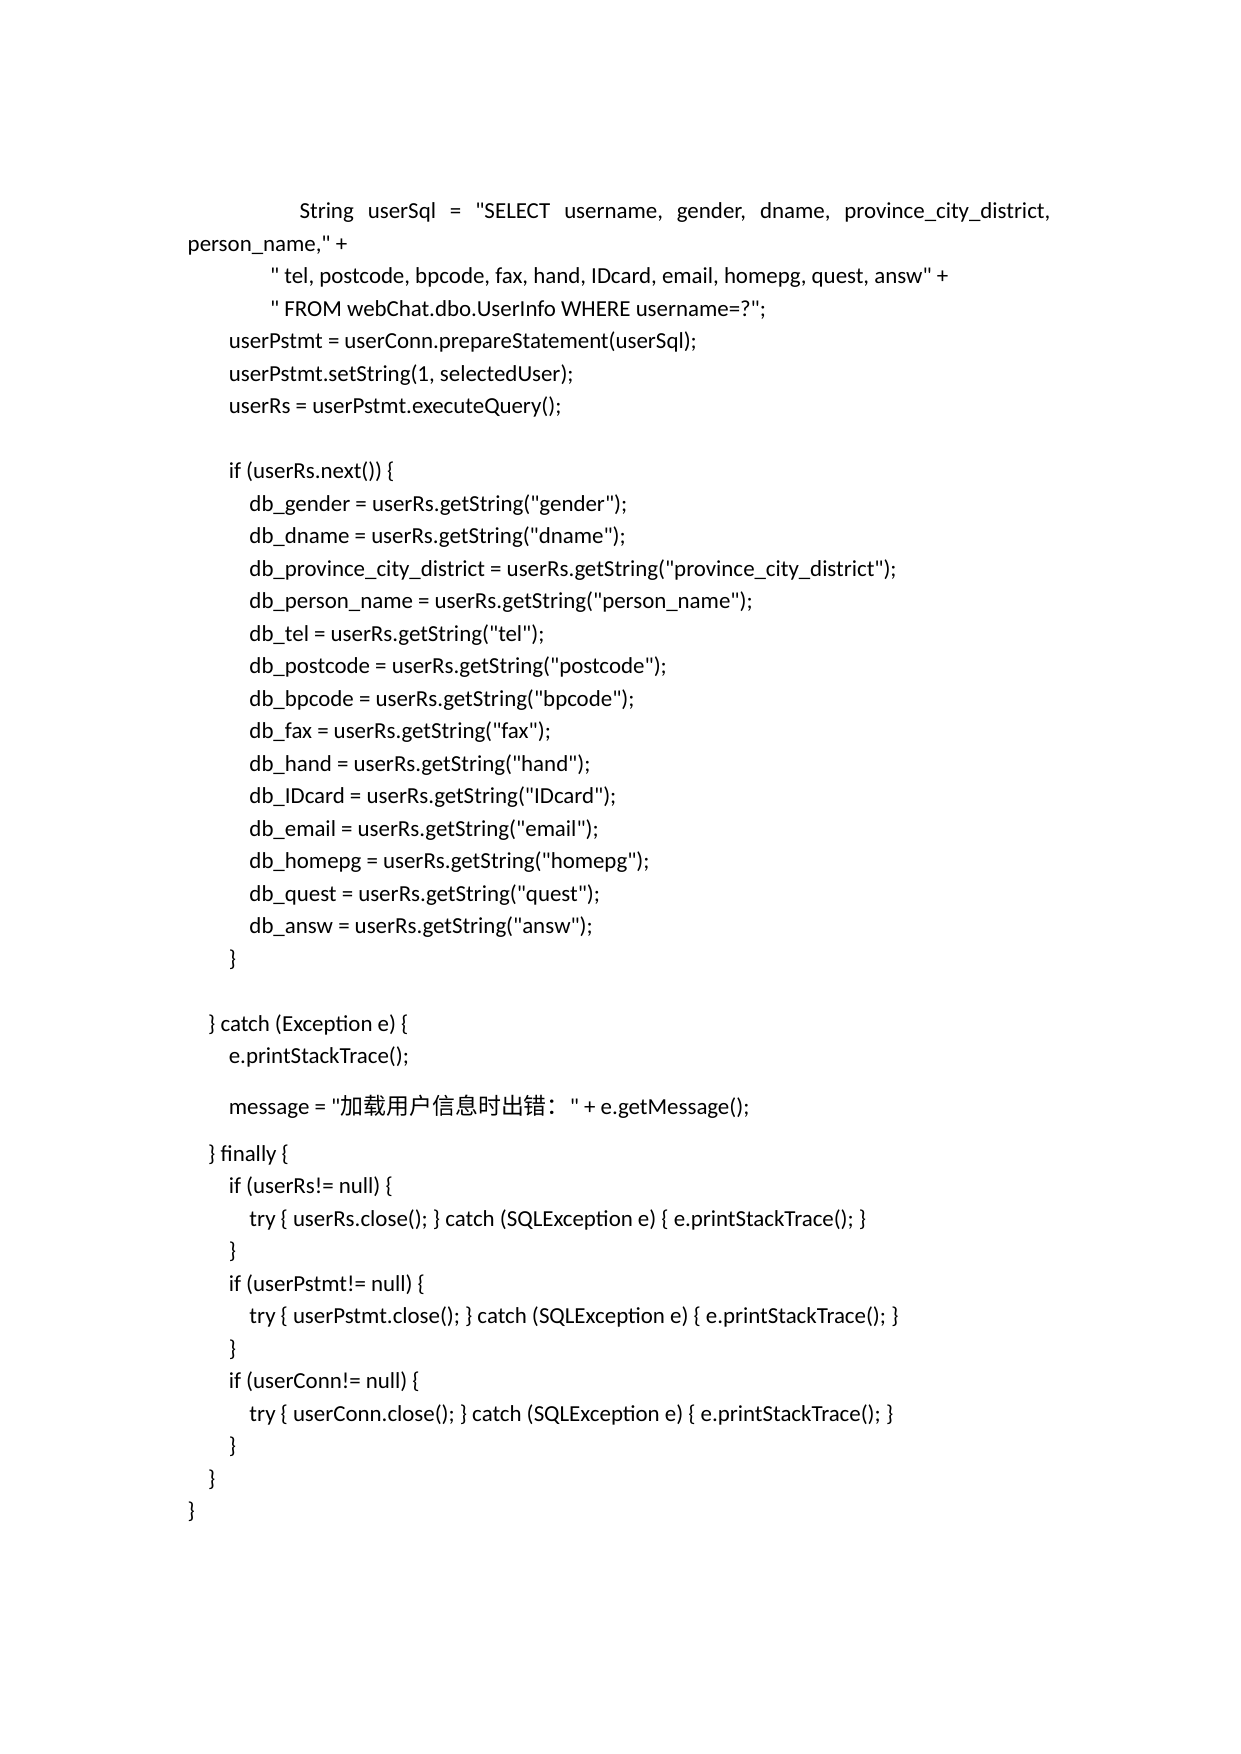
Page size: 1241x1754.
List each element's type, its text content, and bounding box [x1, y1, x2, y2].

text db_dname = userRs.getString("dname"); [187, 519, 1053, 552]
text db_gender = userRs.getString("gender"); [187, 487, 1053, 519]
text } [187, 1462, 1053, 1494]
text } [187, 1429, 1053, 1462]
text } [187, 1234, 1053, 1267]
text } [187, 942, 1053, 974]
text db_province_city_district = userRs.getString("province_city_district"); [187, 552, 1053, 584]
text String userSql = "SELECT username, gender, dname, province_city_district, person_name," + [187, 194, 1053, 259]
text " tel, postcode, bpcode, fax, hand, IDcard, email, homepg, quest, answ" + [187, 259, 1053, 292]
text } [187, 1494, 1053, 1527]
text try { userRs.close(); } catch (SQLException e) { e.printStackTrace(); } [187, 1202, 1053, 1234]
text if (userRs!= null) { [187, 1169, 1053, 1202]
text } finally { [187, 1137, 1053, 1169]
text db_tel = userRs.getString("tel"); [187, 617, 1053, 649]
text db_person_name = userRs.getString("person_name"); [187, 584, 1053, 617]
text db_IDcard = userRs.getString("IDcard"); [187, 779, 1053, 812]
text db_bpcode = userRs.getString("bpcode"); [187, 682, 1053, 714]
text db_homepg = userRs.getString("homepg"); [187, 844, 1053, 877]
text db_answ = userRs.getString("answ"); [187, 909, 1053, 942]
text try { userPstmt.close(); } catch (SQLException e) { e.printStackTrace(); } [187, 1299, 1053, 1332]
text if (userRs.next()) { [187, 454, 1053, 487]
text if (userPstmt!= null) { [187, 1267, 1053, 1299]
text db_quest = userRs.getString("quest"); [187, 877, 1053, 909]
text e.printStackTrace(); [187, 1039, 1053, 1072]
text } catch (Exception e) { [187, 1007, 1053, 1039]
text db_email = userRs.getString("email"); [187, 812, 1053, 844]
text db_postcode = userRs.getString("postcode"); [187, 649, 1053, 682]
text " FROM webChat.dbo.UserInfo WHERE username=?"; [187, 292, 1053, 324]
text db_fax = userRs.getString("fax"); [187, 714, 1053, 747]
text userPstmt = userConn.prepareStatement(userSql); [187, 324, 1053, 357]
text if (userConn!= null) { [187, 1364, 1053, 1397]
text userRs = userPstmt.executeQuery(); [187, 389, 1053, 422]
text db_hand = userRs.getString("hand"); [187, 747, 1053, 779]
text try { userConn.close(); } catch (SQLException e) { e.printStackTrace(); } [187, 1397, 1053, 1429]
text message = "加载用户信息时出错：" + e.getMessage(); [187, 1072, 1053, 1137]
text } [187, 1332, 1053, 1364]
text userPstmt.setString(1, selectedUser); [187, 357, 1053, 389]
